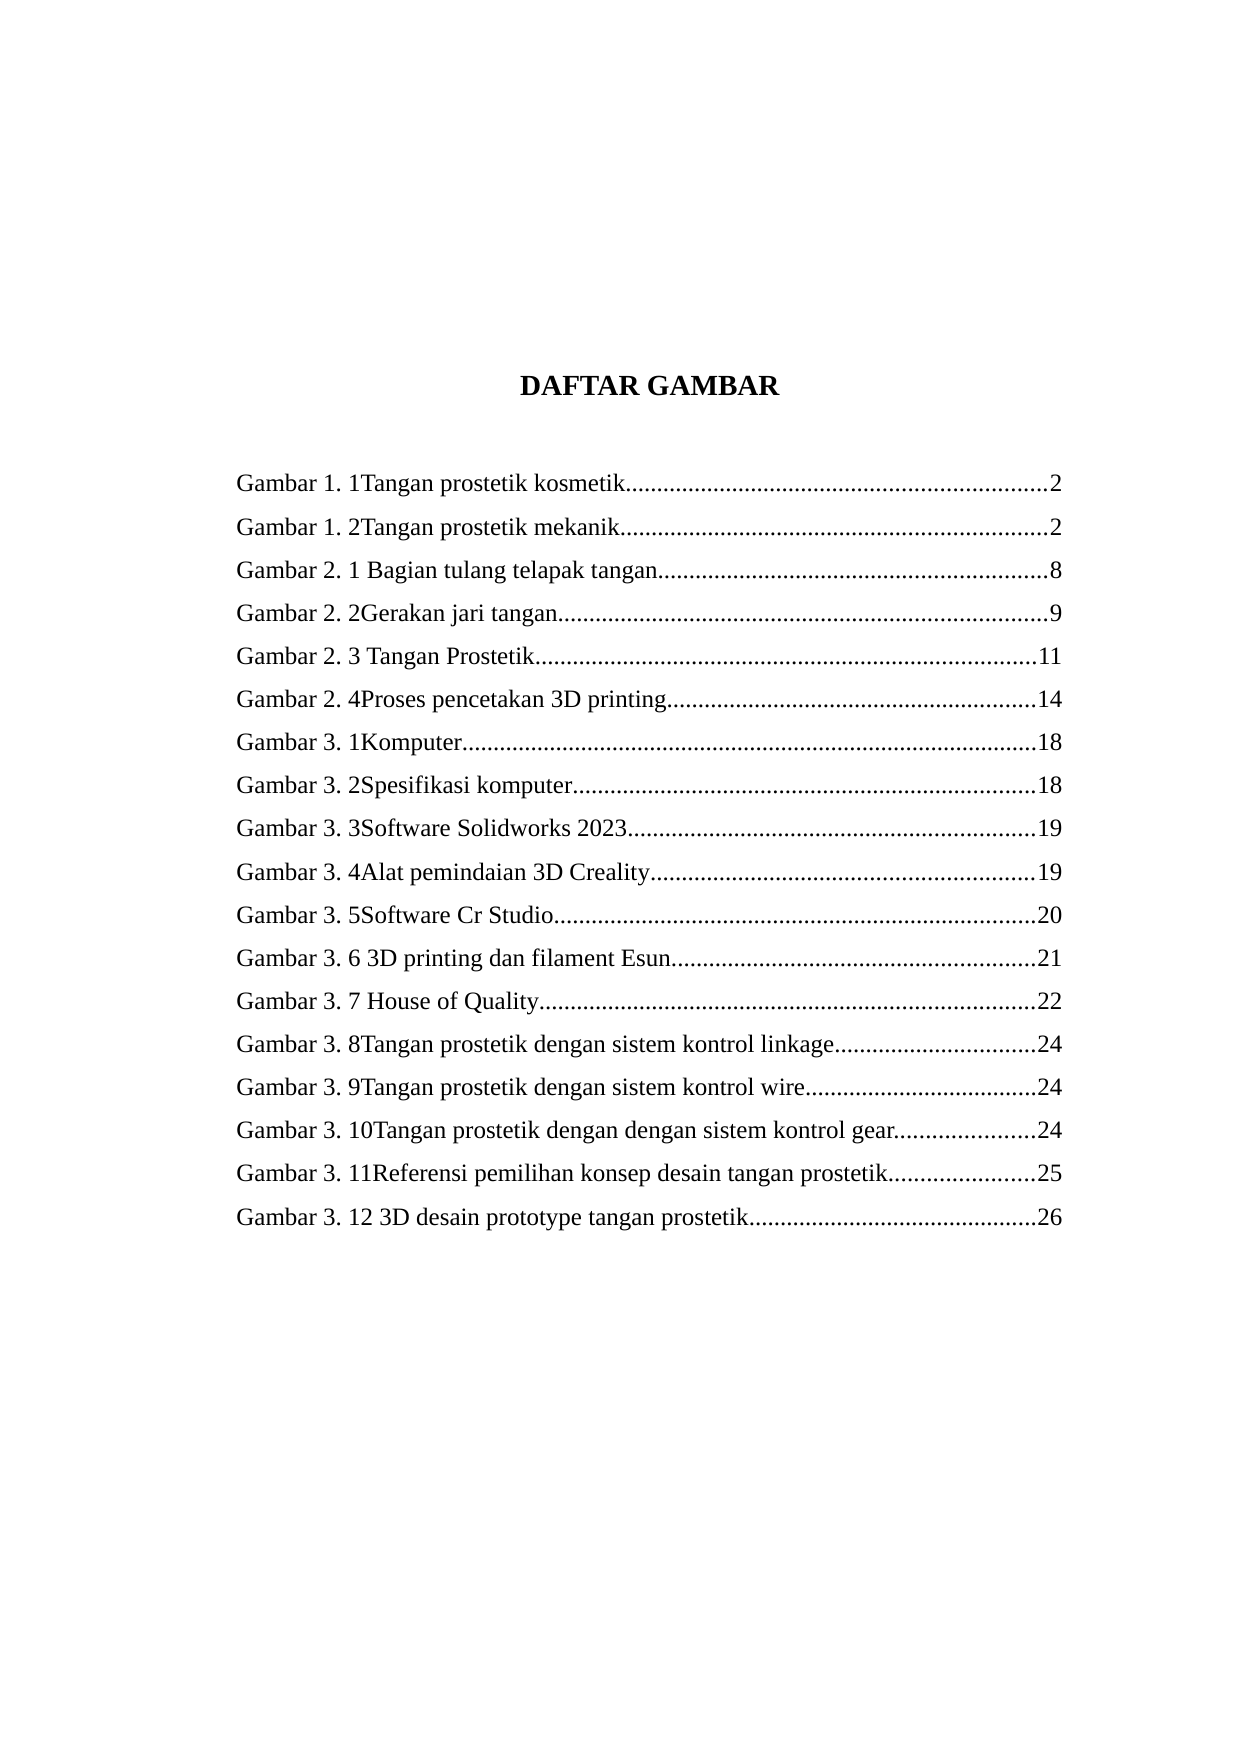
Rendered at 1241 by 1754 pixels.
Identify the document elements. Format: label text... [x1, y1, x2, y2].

text Gambar 3. 3Software Solidworks 2023 19 [236, 813, 1063, 842]
text Gambar 3. 6 3D printing dan filament Esun. 21 [236, 943, 1063, 972]
text Gambar 1. 1Tangan prostetik kosmetik. 2 [236, 468, 1063, 497]
text Gambar 3. 1Komputer 18 [236, 727, 1063, 756]
text Gambar 2. 2Gerakan jari tangan. 9 [236, 598, 1063, 627]
text Gambar 3. 4Alat pemindaian 3D Creality 19 [236, 857, 1063, 885]
text Gambar 3. 8Tangan prostetik dengan sistem kontrol linkage. 24 [236, 1029, 1063, 1058]
text Gambar 2. 4Proses pencetakan 3D printing 14 [236, 684, 1063, 713]
text Gambar 3. 10Tangan prostetik dengan dengan sistem kontrol gear. 24 [236, 1115, 1063, 1144]
text Gambar 2. 3 Tangan Prostetik 11 [236, 641, 1063, 670]
text Gambar 3. 11Referensi pemilihan konsep desain tangan prostetik. 25 [236, 1158, 1063, 1187]
text Gambar 3. 5Software Cr Studio 20 [236, 900, 1063, 928]
text Gambar 3. 7 House of Quality 22 [236, 986, 1063, 1015]
text Gambar 2. 1 Bagian tulang telapak tangan 8 [236, 555, 1063, 583]
text Gambar 1. 2Tangan prostetik mekanik. 2 [236, 512, 1063, 540]
text Gambar 3. 9Tangan prostetik dengan sistem kontrol wire. 24 [236, 1072, 1063, 1101]
text Gambar 3. 2Spesifikasi komputer 18 [236, 770, 1063, 799]
text Gambar 3. 12 3D desain prototype tangan prostetik 26 [236, 1202, 1063, 1230]
text DAFTAR GAMBAR [236, 368, 1063, 402]
